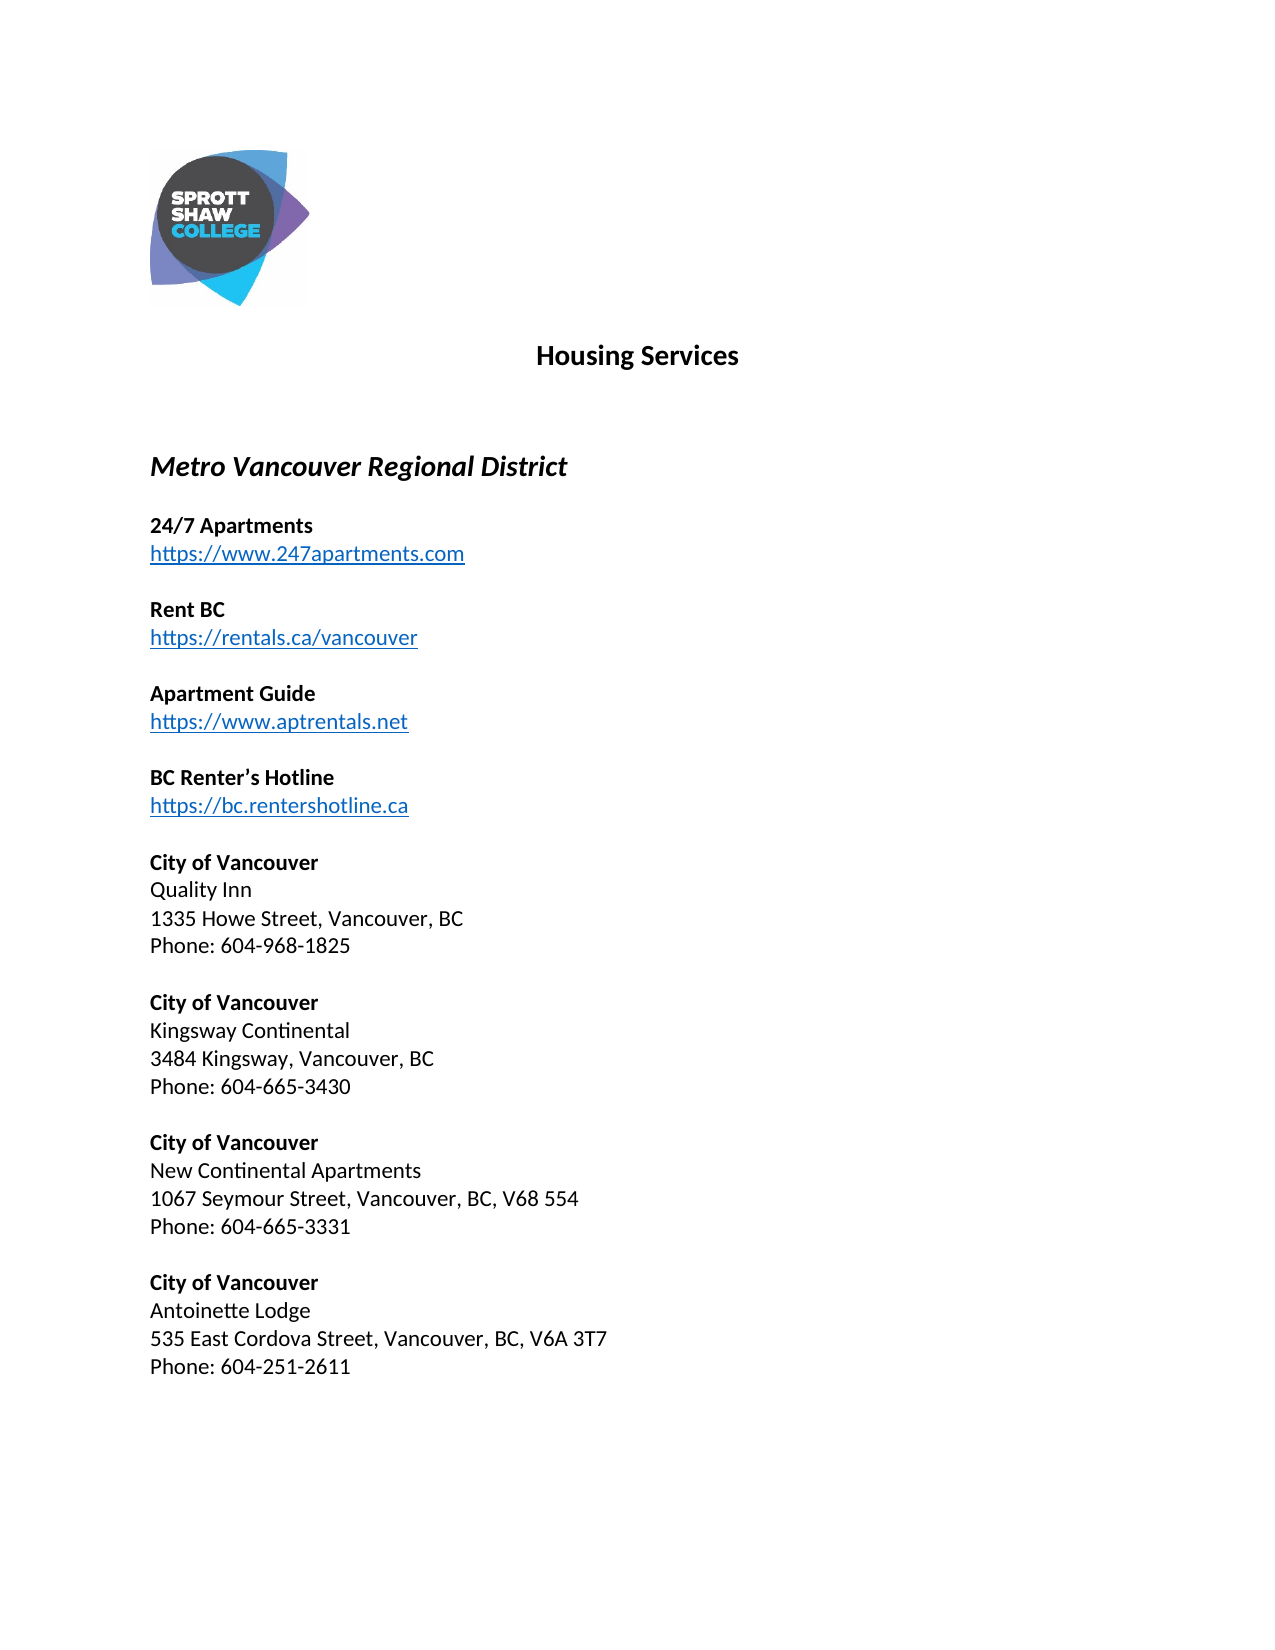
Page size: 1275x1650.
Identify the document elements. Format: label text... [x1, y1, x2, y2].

text Phone: 604-968-1825 [150, 932, 1125, 960]
text 3484 Kingsway, Vancouver, BC [150, 1044, 1125, 1072]
text City of Vancouver [150, 1268, 1125, 1296]
text https://bc.rentershotline.ca [150, 792, 1125, 819]
text Metro Vancouver Regional District [150, 448, 1125, 483]
text City of Vancouver [150, 988, 1125, 1016]
picture [150, 150, 310, 306]
text Phone: 604-665-3430 [150, 1072, 1125, 1100]
text Housing Services [150, 337, 1125, 373]
text New Continental Apartments [150, 1156, 1125, 1184]
text City of Vancouver [150, 848, 1125, 876]
text Apartment Guide [150, 679, 1125, 707]
text 1067 Seymour Street, Vancouver, BC, V68 554 [150, 1184, 1125, 1212]
text 535 East Cordova Street, Vancouver, BC, V6A 3T7 [150, 1324, 1125, 1352]
text City of Vancouver [150, 1128, 1125, 1156]
text 1335 Howe Street, Vancouver, BC [150, 904, 1125, 932]
text BC Renter’s Hotline [150, 763, 1125, 792]
text https://www.aptrentals.net [150, 707, 1125, 736]
text Phone: 604-251-2611 [150, 1352, 1125, 1380]
text Kingsway Continental [150, 1016, 1125, 1044]
text Quality Inn [150, 876, 1125, 904]
text https://rentals.ca/vancouver [150, 623, 1125, 651]
text https://www.247apartments.com [150, 539, 1125, 567]
text Antoinette Lodge [150, 1296, 1125, 1324]
text Phone: 604-665-3331 [150, 1212, 1125, 1240]
text Rent BC [150, 595, 1125, 623]
text 24/7 Apartments [150, 511, 1125, 539]
